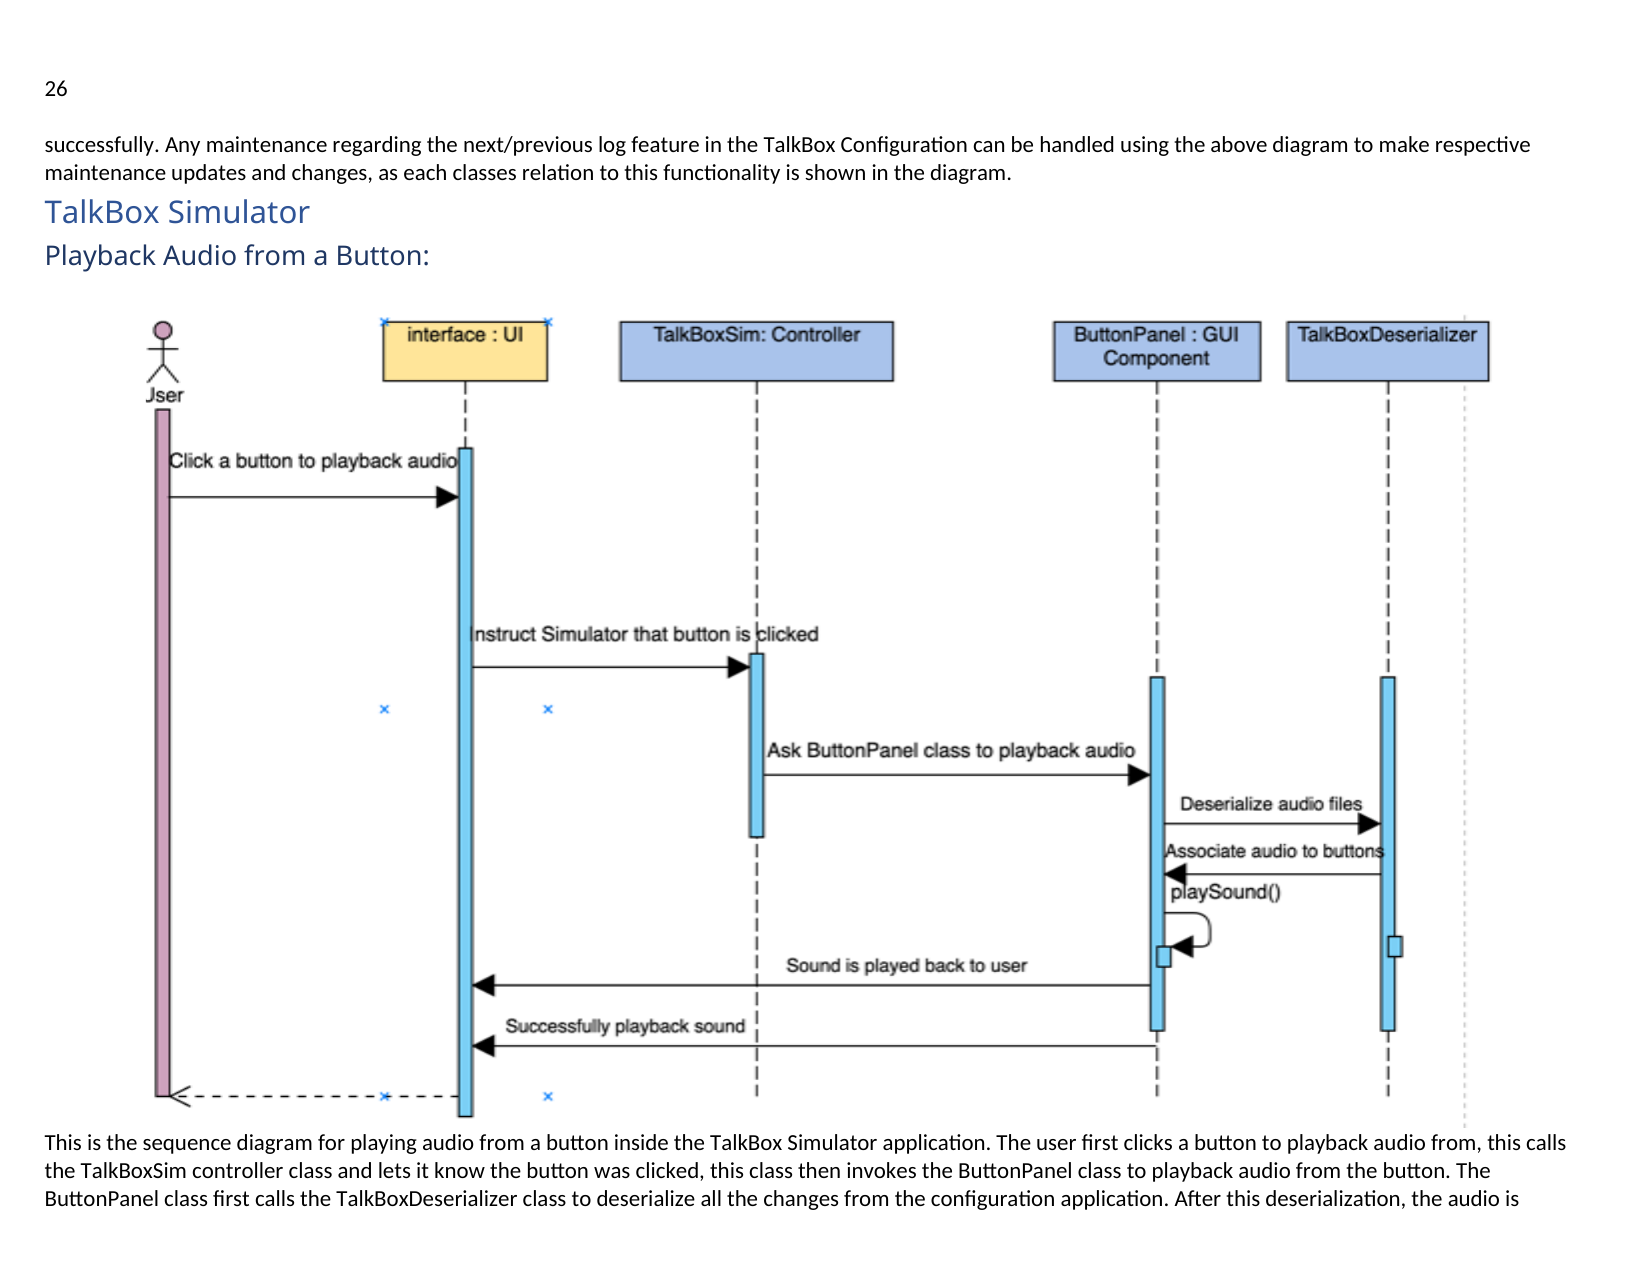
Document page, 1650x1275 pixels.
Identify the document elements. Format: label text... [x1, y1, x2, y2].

picture [145, 312, 1494, 1128]
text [44, 1128, 1595, 1212]
subtitle Playback Audio from a Button: [44, 237, 1595, 274]
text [44, 130, 1595, 186]
subtitle TalkBox Simulator [44, 190, 1595, 233]
